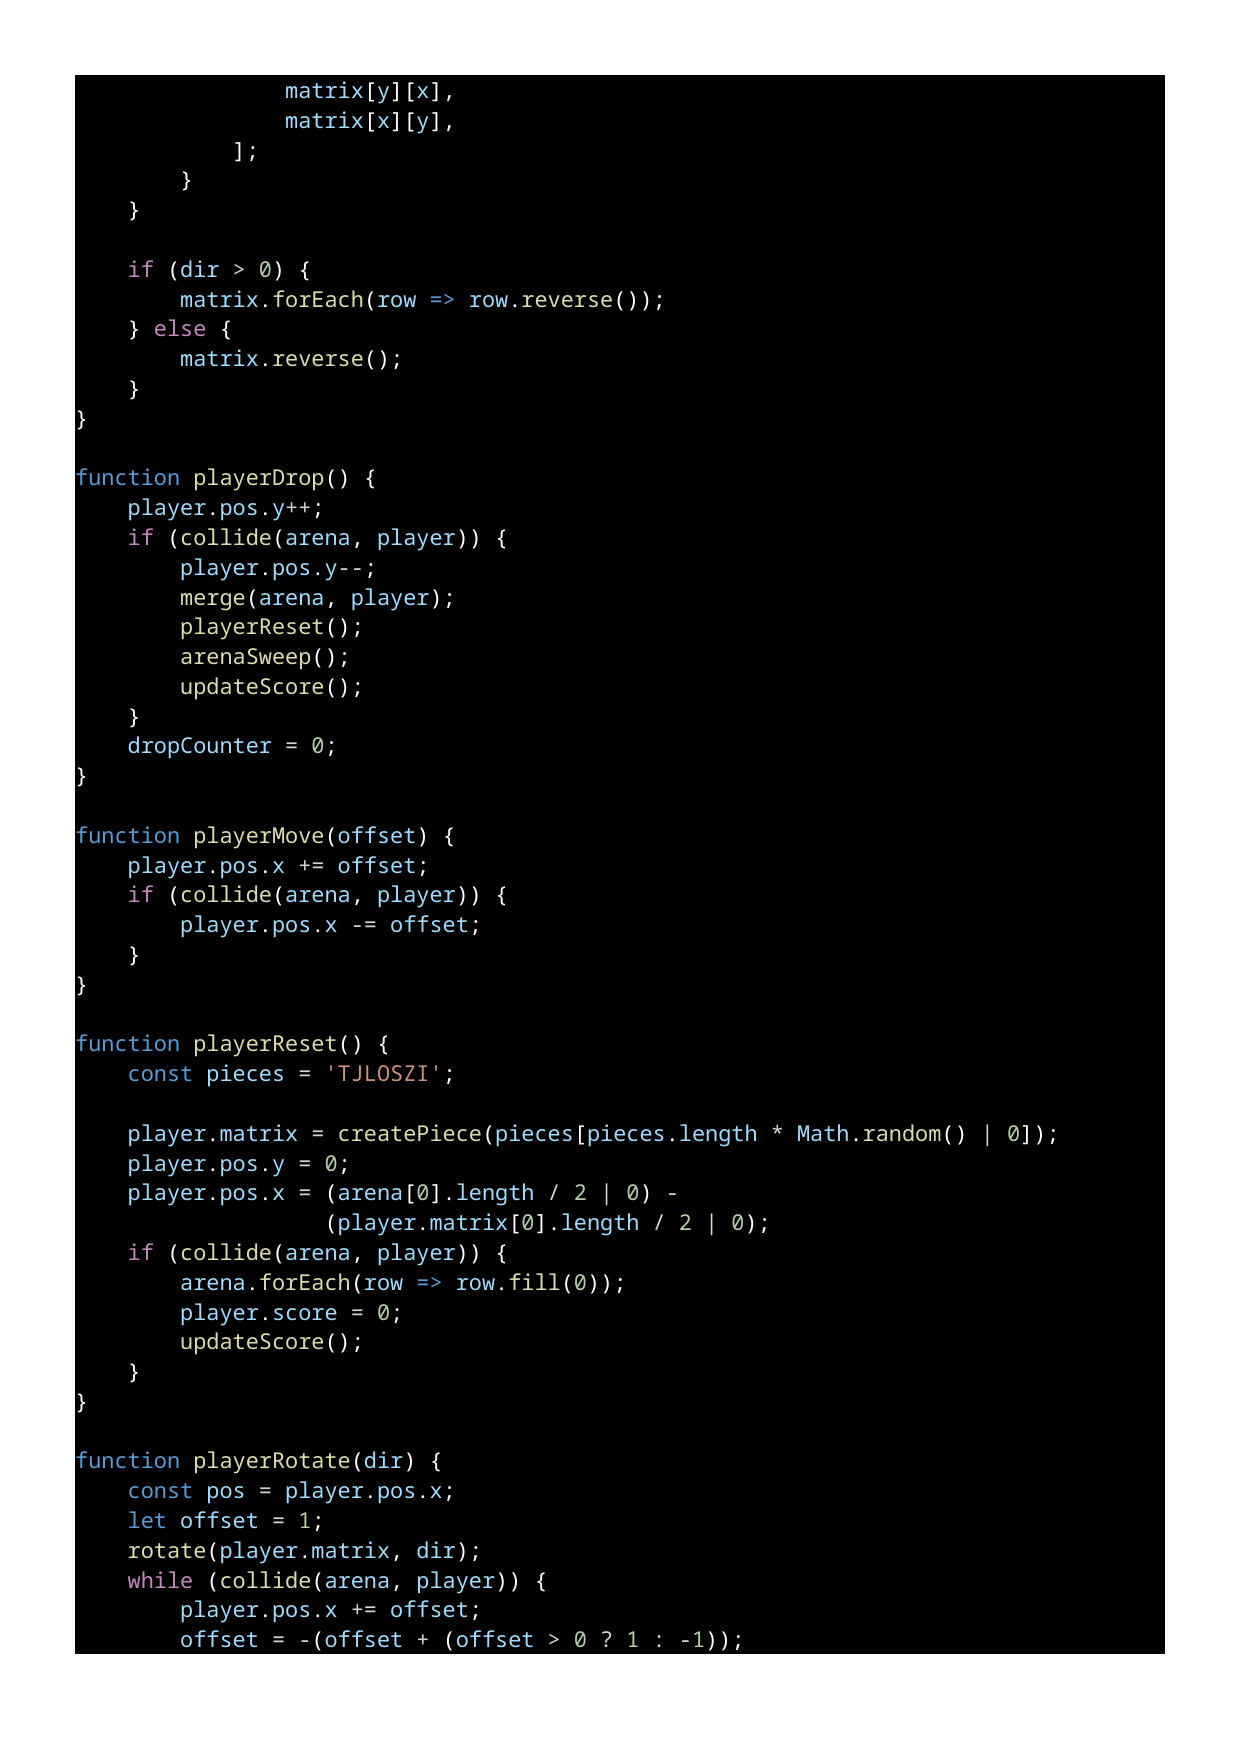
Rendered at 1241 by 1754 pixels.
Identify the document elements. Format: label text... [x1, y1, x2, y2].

text updateScore(); [75, 1326, 1165, 1356]
text merge(arena, player); [75, 581, 1165, 611]
text player.score = 0; [75, 1296, 1165, 1326]
text playerReset(); [75, 611, 1165, 641]
text matrix[x][y], [75, 105, 1165, 134]
text } [75, 939, 1165, 969]
text function playerMove(offset) { [75, 820, 1165, 849]
text player.pos.x += offset; [75, 849, 1165, 879]
text dropCounter = 0; [75, 730, 1165, 760]
text (player.matrix[0].length / 2 | 0); [75, 1207, 1165, 1237]
text } [75, 403, 1165, 432]
text } [75, 194, 1165, 224]
text function playerRotate(dir) { [75, 1445, 1165, 1475]
text function playerReset() { [75, 1028, 1165, 1058]
text let offset = 1; [75, 1505, 1165, 1535]
text } else { [75, 313, 1165, 343]
text } [75, 701, 1165, 730]
text rotate(player.matrix, dir); [75, 1535, 1165, 1564]
text if (collide(arena, player)) { [75, 879, 1165, 909]
text player.pos.y++; [75, 492, 1165, 522]
text player.matrix = createPiece(pieces[pieces.length * Math.random() | 0]); [75, 1118, 1165, 1147]
text player.pos.x -= offset; [75, 909, 1165, 939]
text ]; [75, 134, 1165, 164]
text const pos = player.pos.x; [75, 1475, 1165, 1505]
text } [75, 1386, 1165, 1416]
text player.pos.x += offset; [75, 1594, 1165, 1624]
text if (collide(arena, player)) { [75, 522, 1165, 552]
text function playerDrop() { [75, 462, 1165, 492]
text updateScore(); [75, 671, 1165, 701]
text const pieces = 'TJLOSZI'; [75, 1058, 1165, 1088]
text } [75, 164, 1165, 194]
text while (collide(arena, player)) { [75, 1564, 1165, 1594]
text matrix.forEach(row => row.reverse()); [75, 283, 1165, 313]
text player.pos.x = (arena[0].length / 2 | 0) - [75, 1177, 1165, 1207]
text matrix.reverse(); [75, 343, 1165, 373]
text arena.forEach(row => row.fill(0)); [75, 1267, 1165, 1296]
text } [75, 373, 1165, 403]
text offset = -(offset + (offset > 0 ? 1 : -1)); [75, 1624, 1165, 1654]
text player.pos.y = 0; [75, 1147, 1165, 1177]
text } [75, 760, 1165, 790]
text } [75, 1356, 1165, 1386]
text player.pos.y--; [75, 552, 1165, 581]
text if (dir > 0) { [75, 254, 1165, 283]
text } [75, 969, 1165, 998]
text arenaSweep(); [75, 641, 1165, 671]
text matrix[y][x], [75, 75, 1165, 105]
text if (collide(arena, player)) { [75, 1237, 1165, 1267]
